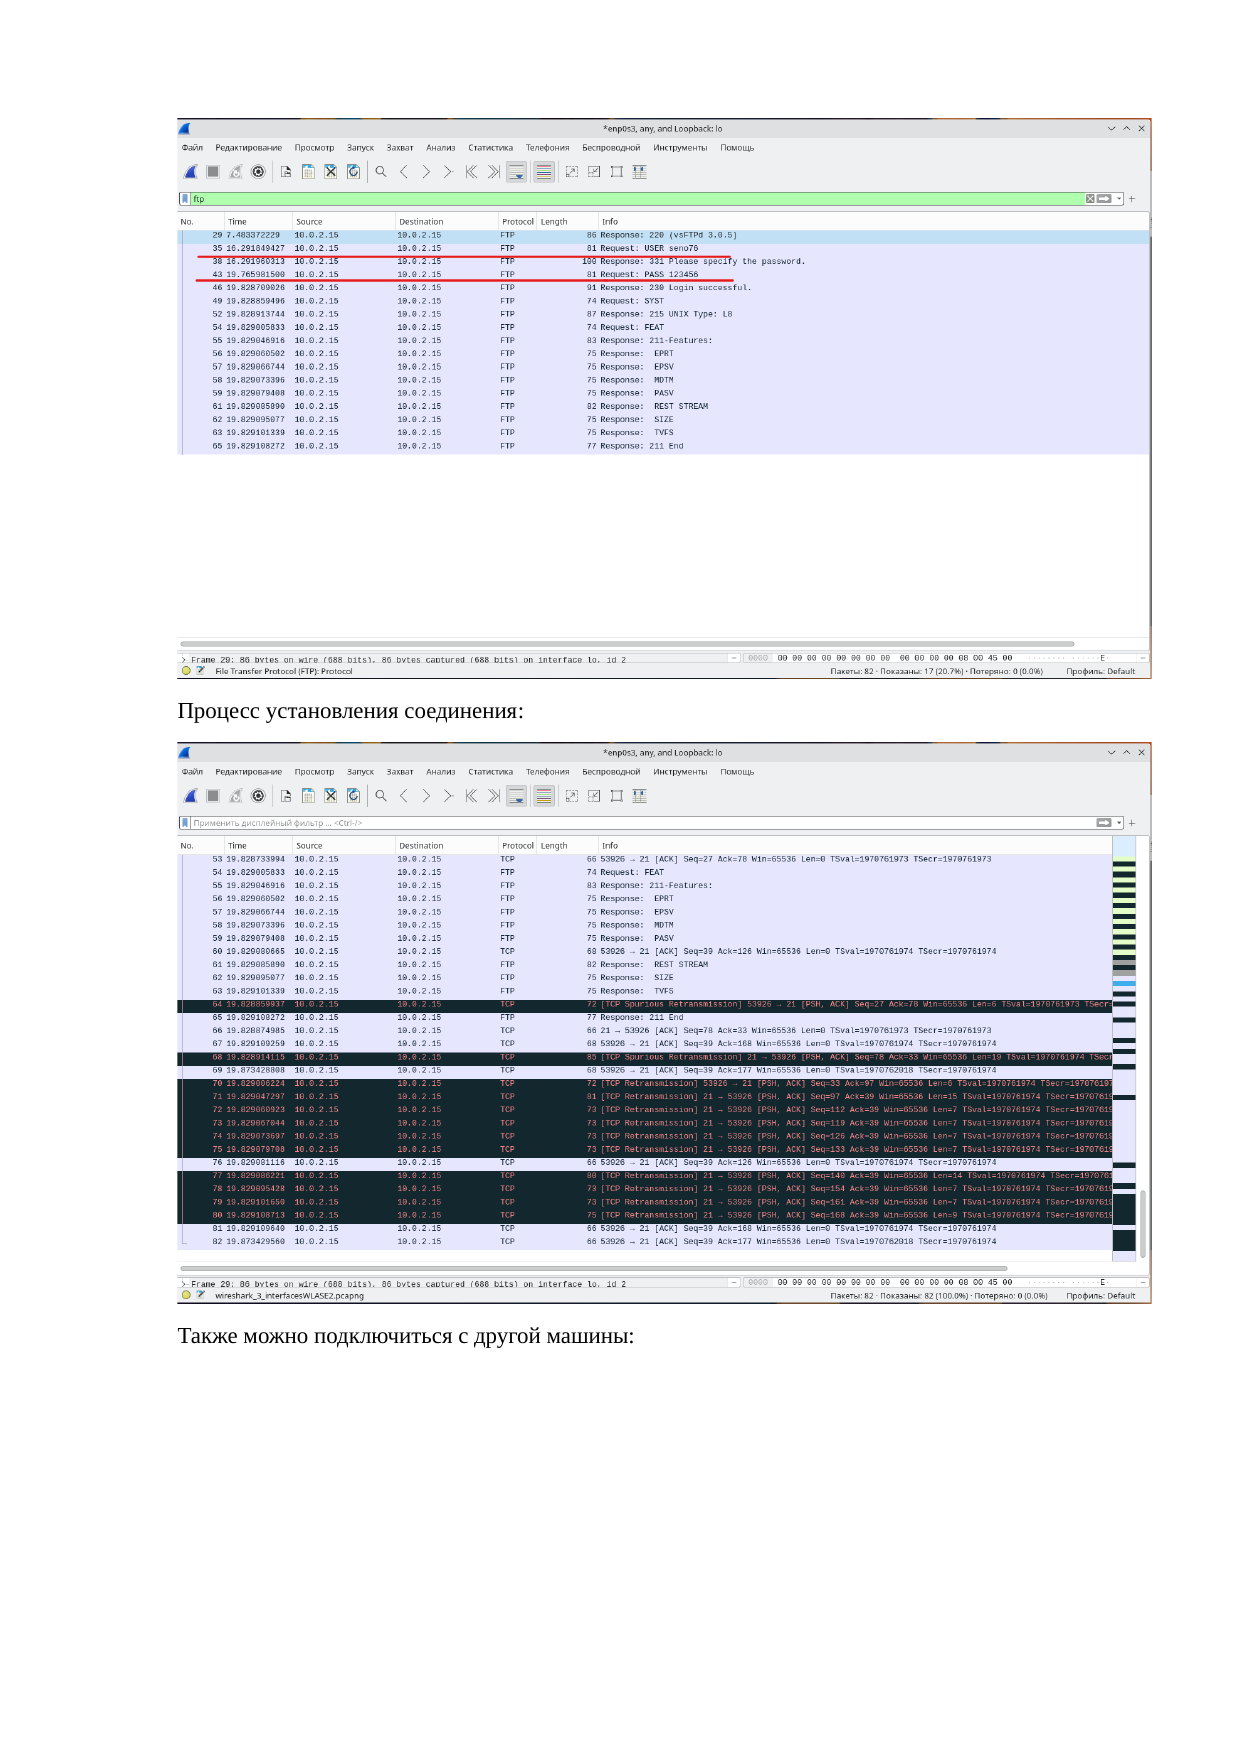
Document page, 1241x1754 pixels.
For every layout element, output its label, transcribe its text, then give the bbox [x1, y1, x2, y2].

text Процесс установления соединения: [177, 697, 1152, 723]
picture [177, 118, 1152, 679]
picture [177, 742, 1152, 1304]
text Также можно подключиться с другой машины: [177, 1322, 1152, 1348]
